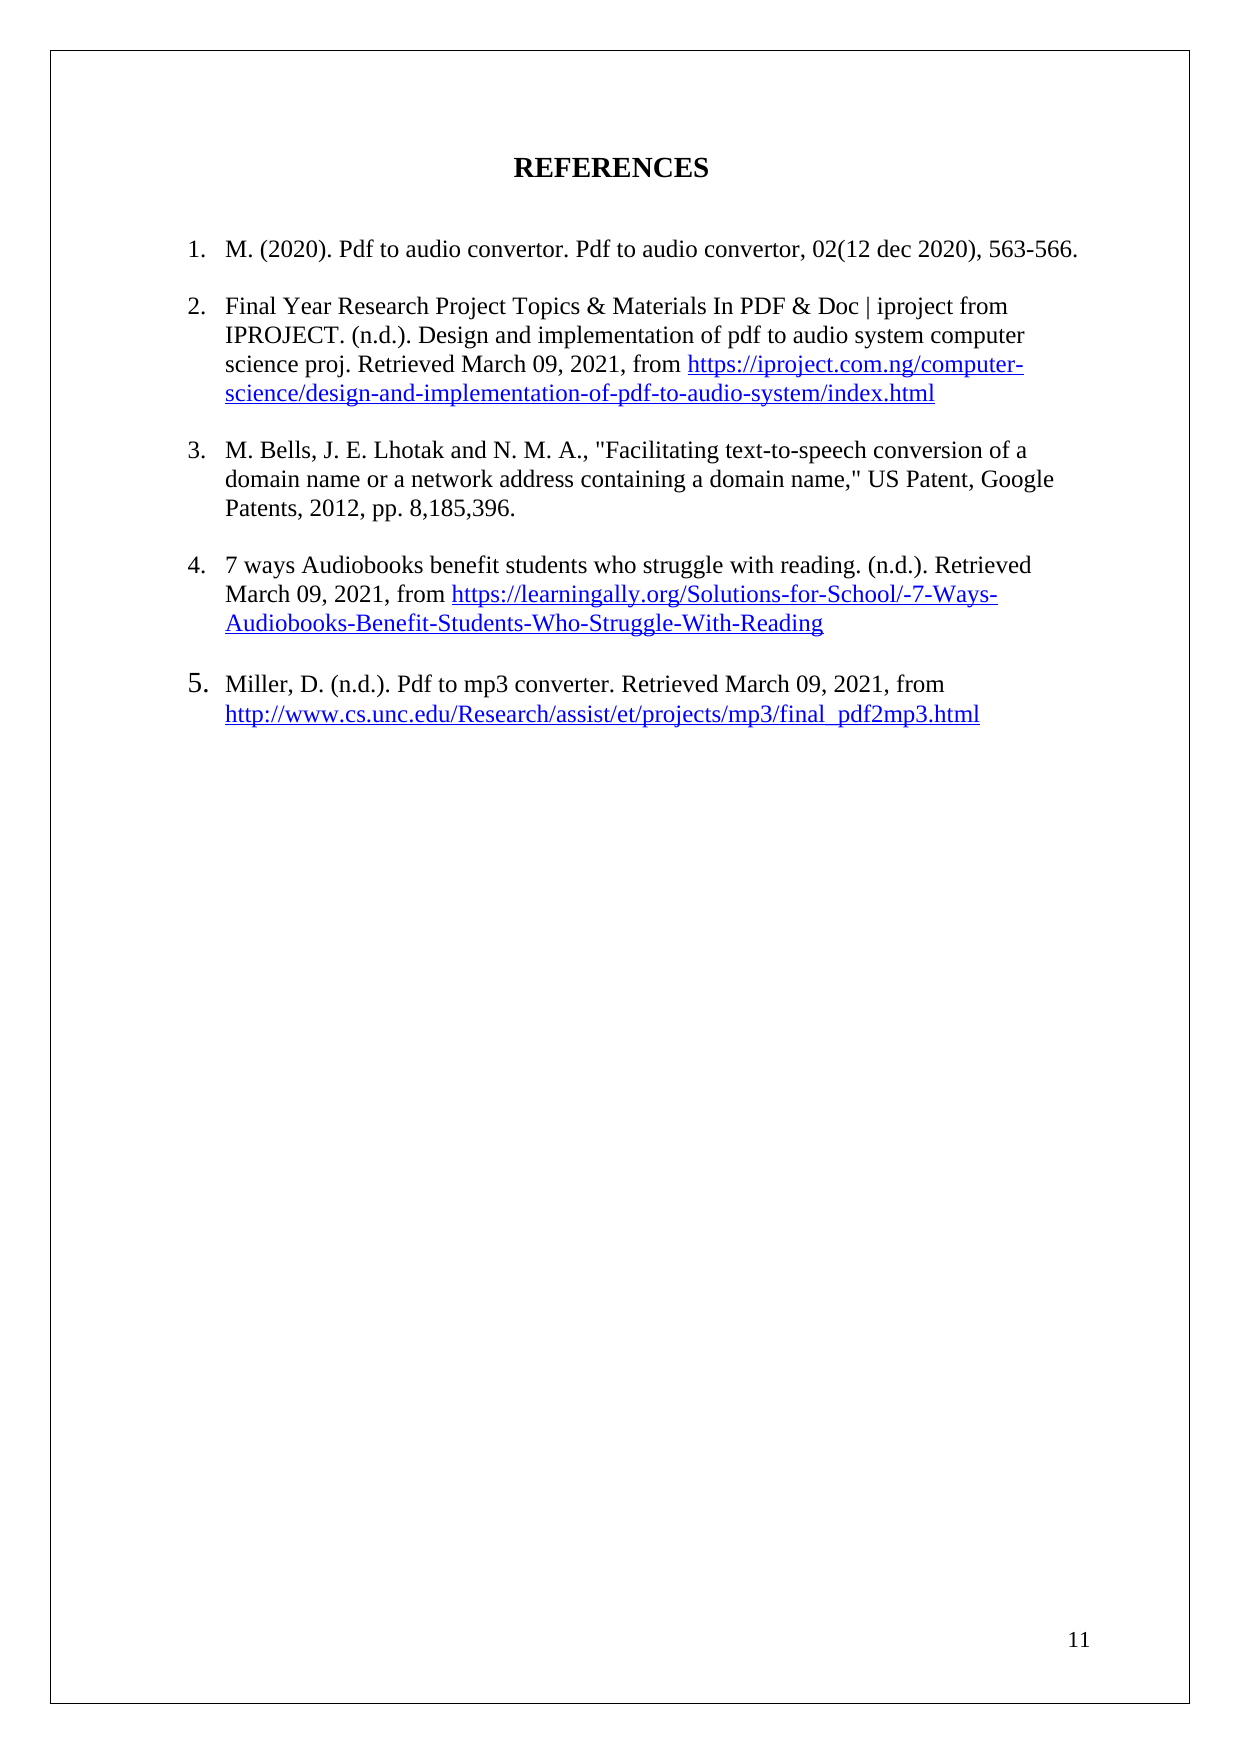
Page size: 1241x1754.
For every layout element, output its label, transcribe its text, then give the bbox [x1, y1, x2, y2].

subtitle REFERENCES [150, 150, 1073, 183]
list M. (2020). Pdf to audio convertor. Pdf to audio convertor, 02(12 dec 2020), 563-566. [187, 234, 1090, 263]
list Final Year Research Project Topics & Materials In PDF & Doc | iproject from IPROJECT. (n.d.). Design and implementation of pdf to audio system computer science proj. Retrieved March 09, 2021, from https://iproject.com.ng/computer-science/design-and-implementation-of-pdf-to-audio-system/index.html [187, 291, 1090, 406]
list M. Bells, J. E. Lhotak and N. M. A., "Facilitating text-to-speech conversion of a domain name or a network address containing a domain name," US Patent, Google Patents, 2012, pp. 8,185,396. [187, 435, 1090, 521]
list Miller, D. (n.d.). Pdf to mp3 converter. Retrieved March 09, 2021, from http://www.cs.unc.edu/Research/assist/et/projects/mp3/final_pdf2mp3.html [187, 665, 1090, 727]
list 7 ways Audiobooks benefit students who struggle with reading. (n.d.). Retrieved March 09, 2021, from https://learningally.org/Solutions-for-School/-7-Ways-Audiobooks-Benefit-Students-Who-Struggle-With-Reading [187, 550, 1090, 636]
